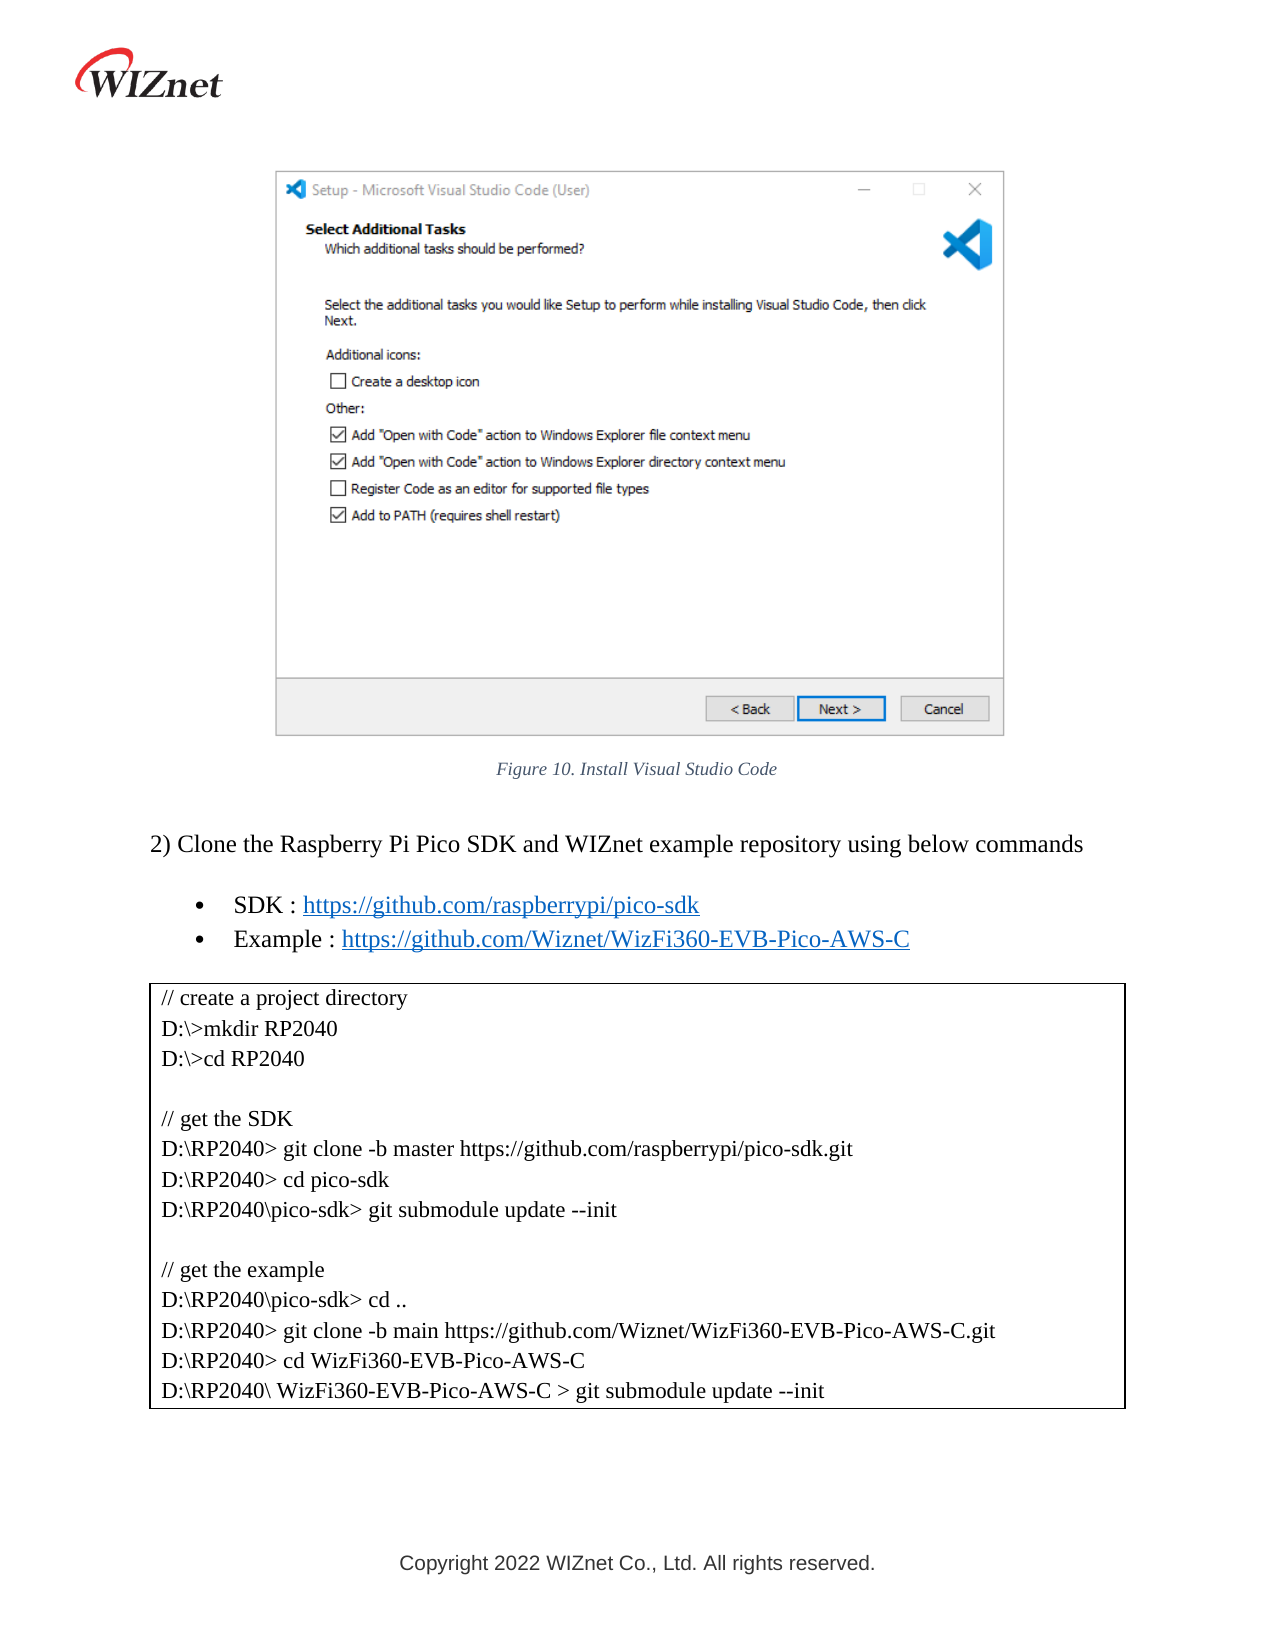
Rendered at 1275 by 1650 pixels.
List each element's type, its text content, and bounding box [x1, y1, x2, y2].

list SDK : https://github.com/raspberrypi/pico-sdk [192, 886, 1125, 921]
list Example : https://github.com/Wiznet/WizFi360-EVB-Pico-AWS-C [192, 921, 1125, 954]
picture [150, 150, 1125, 758]
text 2) Clone the Raspberry Pi Pico SDK and WIZnet example repository using below commands [150, 829, 1125, 858]
picture [75, 36, 223, 111]
table_header // create a project directory D:\>mkdir RP2040 D:\>cd RP2040 // get the SDK D:\RP2040> git clone -b master https://github.com/raspberrypi/pico-sdk.git D:\RP2040> cd pico-sdk D:\RP2040\pico-sdk> git submodule update --init // get the example D:\RP2040\pico-sdk> cd .. D:\RP2040> git clone -b main https://github.com/Wiznet/WizFi360-EVB-Pico-AWS-C.git D:\RP2040> cd WizFi360-EVB-Pico-AWS-C D:\RP2040\ WizFi360-EVB-Pico-AWS-C > git submodule update --init [151, 984, 1124, 1408]
